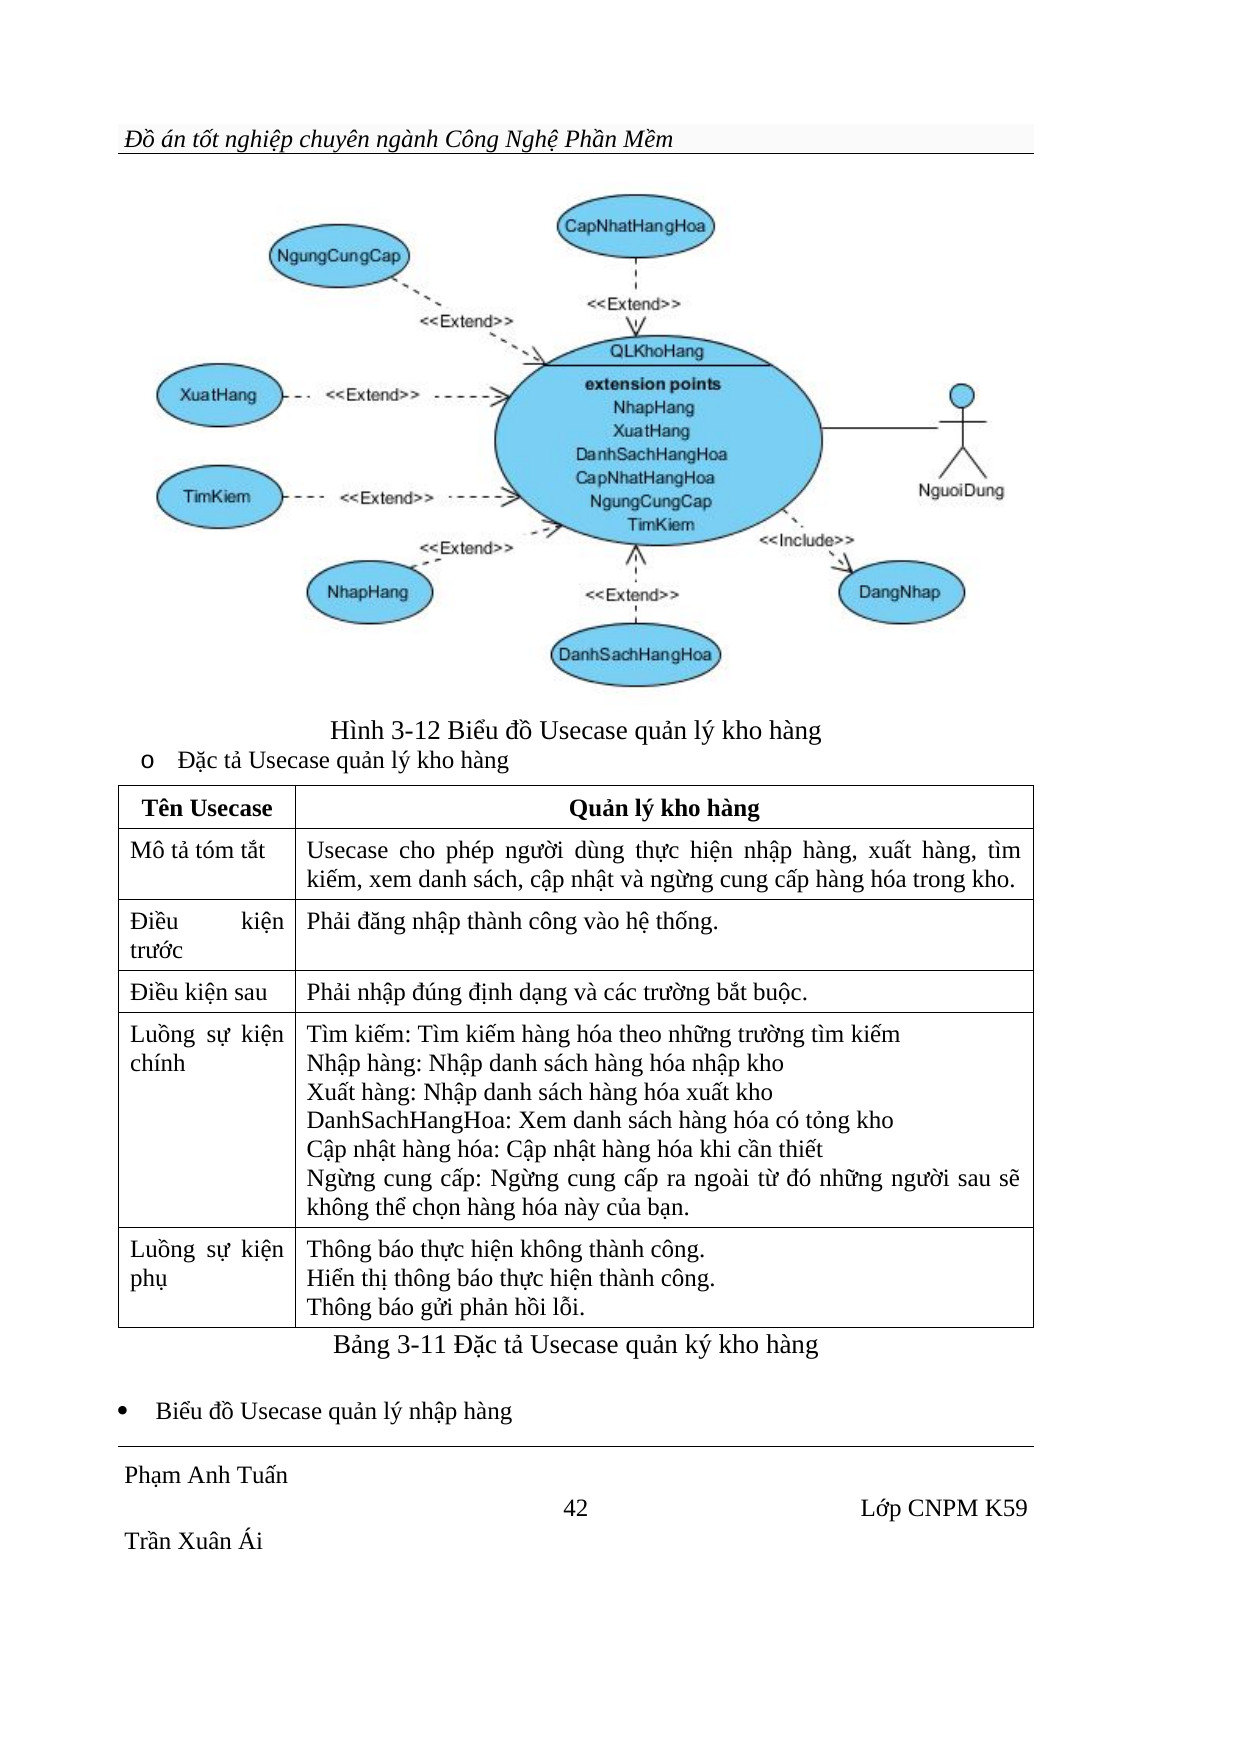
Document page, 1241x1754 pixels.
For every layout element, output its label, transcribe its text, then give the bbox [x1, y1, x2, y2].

table_cell Thông báo thực hiện không thành công. Hiển thị thông báo thực hiện thành công. Thông báo gửi phản hồi lỗi. [296, 1228, 1033, 1327]
list Biểu đồ Usecase quản lý nhập hàng [118, 1396, 1033, 1425]
table_cell Phải nhập đúng định dạng và các trường bắt buộc. [296, 971, 1033, 1012]
table_cell Luồng sự kiện chính [119, 1013, 295, 1227]
table_cell Mô tả tóm tắt [119, 829, 295, 899]
picture [138, 182, 1014, 706]
table_cell Tìm kiếm: Tìm kiếm hàng hóa theo những trường tìm kiếm Nhập hàng: Nhập danh sách hàng hóa nhập kho Xuất hàng: Nhập danh sách hàng hóa xuất kho DanhSachHangHoa: Xem danh sách hàng hóa có tỏng kho Cập nhật hàng hóa: Cập nhật hàng hóa khi cần thiết Ngừng cung cấp: Ngừng cung cấp ra ngoài từ đó những người sau sẽ không thể chọn hàng hóa này của bạn. [296, 1013, 1033, 1227]
table_cell Usecase cho phép người dùng thực hiện nhập hàng, xuất hàng, tìm kiếm, xem danh sách, cập nhật và ngừng cung cấp hàng hóa trong kho. [296, 829, 1033, 899]
table_cell Luồng sự kiện phụ [119, 1228, 295, 1327]
text Bảng 3-11 Đặc tả Usecase quản ký kho hàng [118, 1328, 1033, 1359]
table_cell Phải đăng nhập thành công vào hệ thống. [296, 900, 1033, 970]
table_header Quản lý kho hàng [296, 786, 1033, 828]
table_header Tên Usecase [119, 786, 295, 828]
table_cell Điều kiện trước [119, 900, 295, 970]
list Đặc tả Usecase quản lý kho hàng [140, 745, 1033, 776]
table_cell Điều kiện sau [119, 971, 295, 1012]
